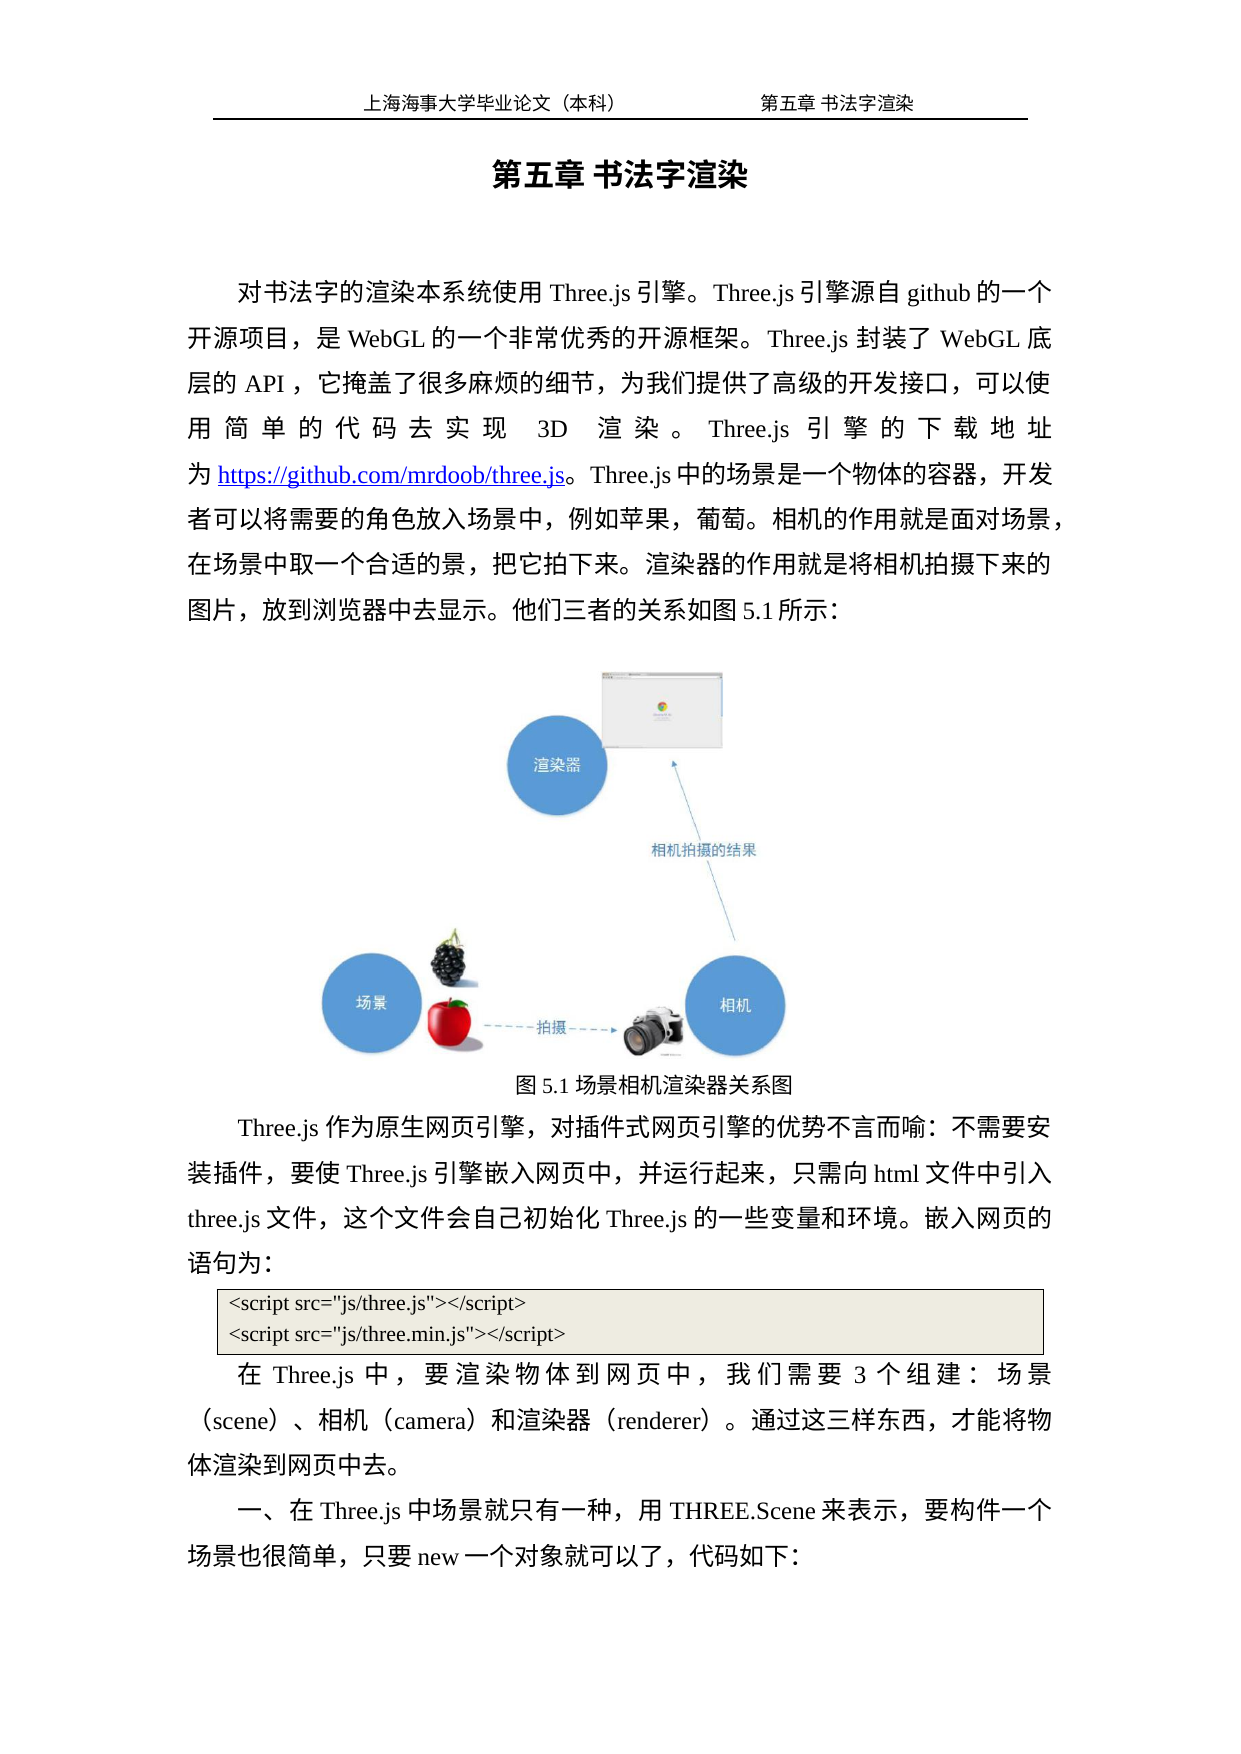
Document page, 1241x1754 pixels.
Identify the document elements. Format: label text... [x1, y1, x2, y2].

table_header <script src="js/three.js"></script> <script src="js/three.min.js"></script> [218, 1290, 1043, 1354]
picture [318, 671, 789, 1061]
text 图5.1 场景相机渲染器关系图 [187, 1068, 1053, 1100]
text 一、在Three.js中场景就只有一种，用THREE.Scene来表示，要构件一个场景也很简单，只要new一个对象就可以了，代码如下： [187, 1491, 1053, 1572]
text Three.js 作为原生网页引擎，对插件式网页引擎的优势不言而喻：不需要安装插件，要使Three.js引擎嵌入网页中，并运行起来，只需向html文件中引入three.js文件，这个文件会自己初始化Three.js的一些变量和环境。嵌入网页的语句为： [187, 1108, 1053, 1280]
subtitle 第五章 书法字渲染 [187, 150, 1053, 195]
text 对书法字的渲染本系统使用Three.js引擎。Three.js引擎源自github的一个开源项目，是WebGL的一个非常优秀的开源框架。Three.js 封装了 WebGL 底层的 API ，它掩盖了很多麻烦的细节，为我们提供了高级的开发接口，可以使用简单的代码去实现 3D 渲染。Three.js引擎的下载地址为https://github.com/mrdoob/three.js。Three.js中的场景是一个物体的容器，开发者可以将需要的角色放入场景中，例如苹果，葡萄。相机的作用就是面对场景，在场景中取一个合适的景，把它拍下来。渲染器的作用就是将相机拍摄下来的图片，放到浏览器中去显示。他们三者的关系如图5.1所示： [187, 273, 1053, 626]
text 在Three.js中，要渲染物体到网页中，我们需要3个组建：场景（scene）、相机（camera）和渲染器（renderer）。通过这三样东西，才能将物体渲染到网页中去。 [187, 1355, 1053, 1482]
